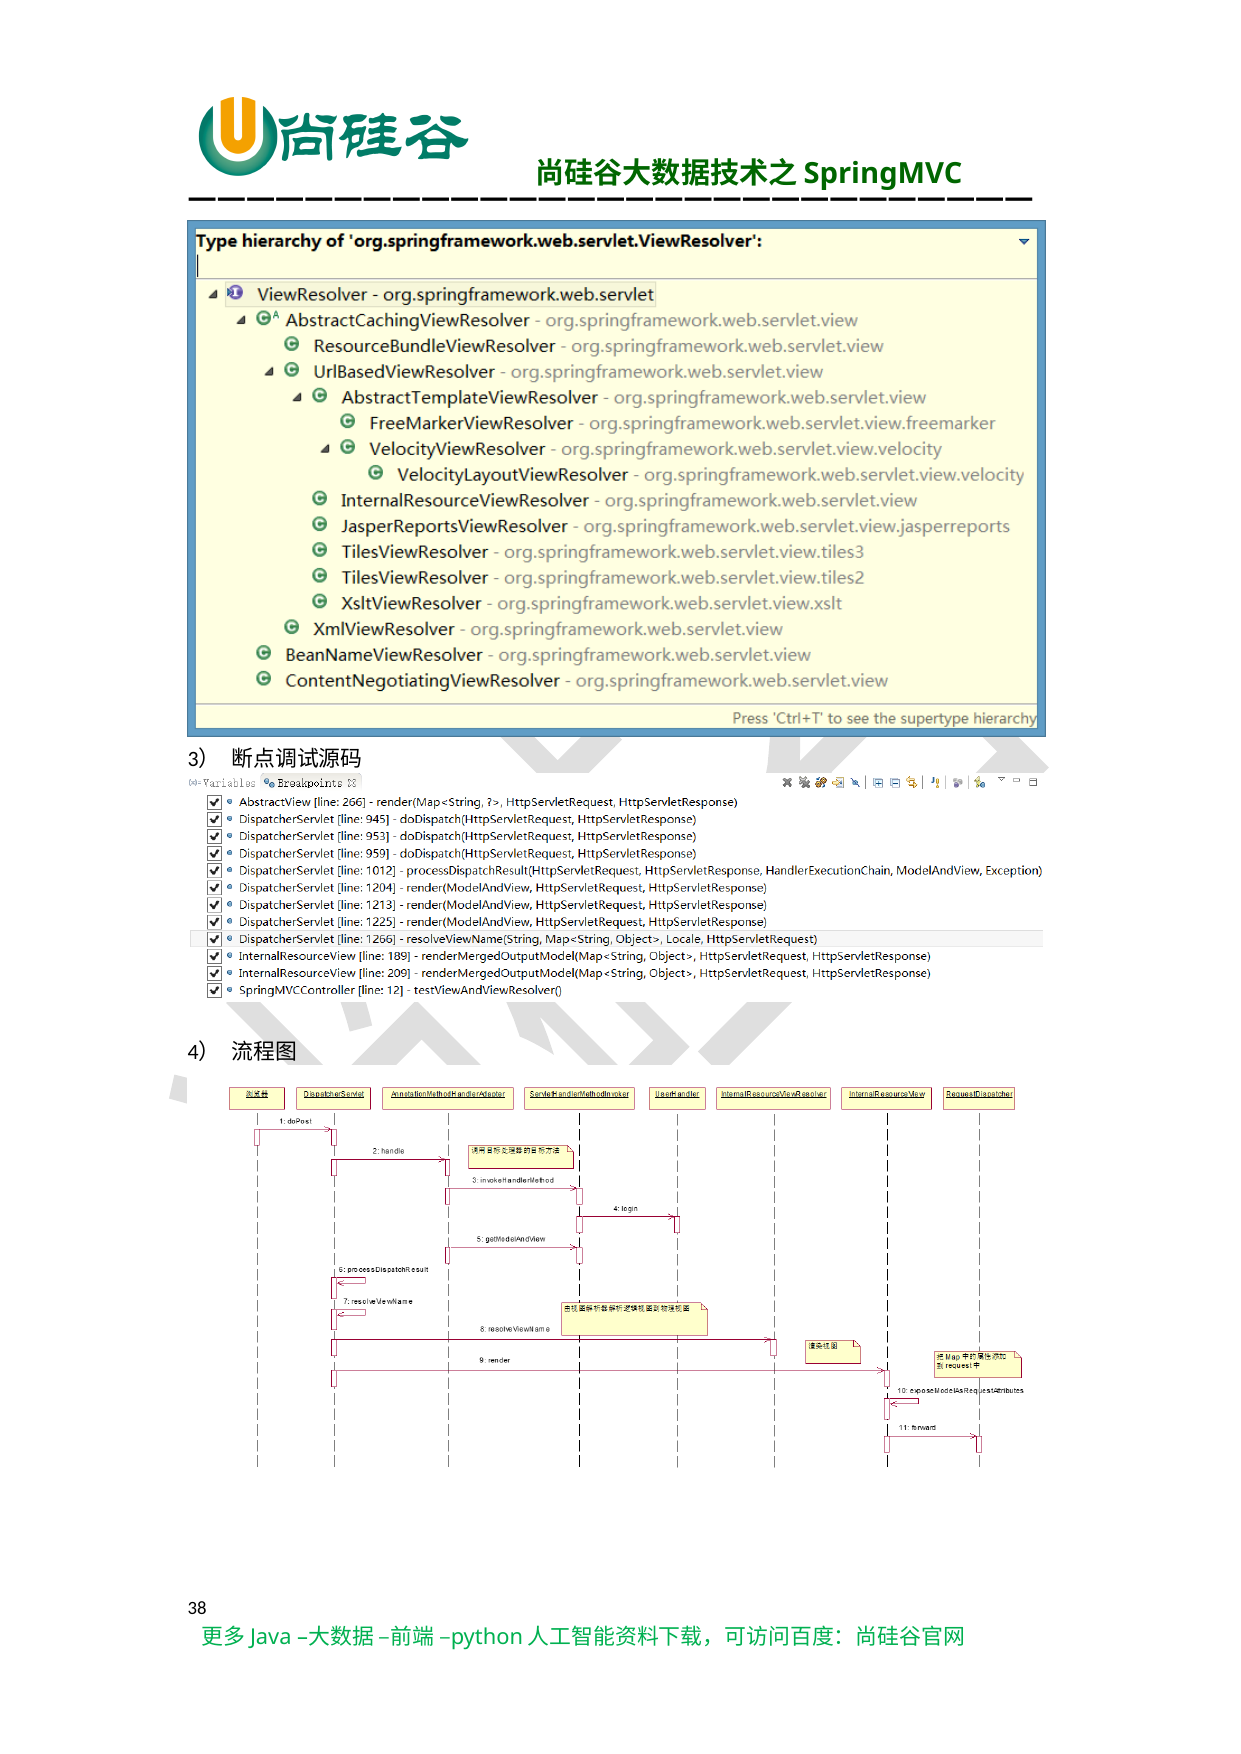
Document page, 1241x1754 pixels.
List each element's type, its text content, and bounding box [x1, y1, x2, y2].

picture [187, 88, 476, 184]
list 流程图 [187, 1033, 1053, 1065]
picture [187, 773, 1044, 1002]
list 断点调试源码 [187, 741, 1053, 773]
picture [187, 220, 1046, 737]
picture [187, 1065, 1067, 1510]
